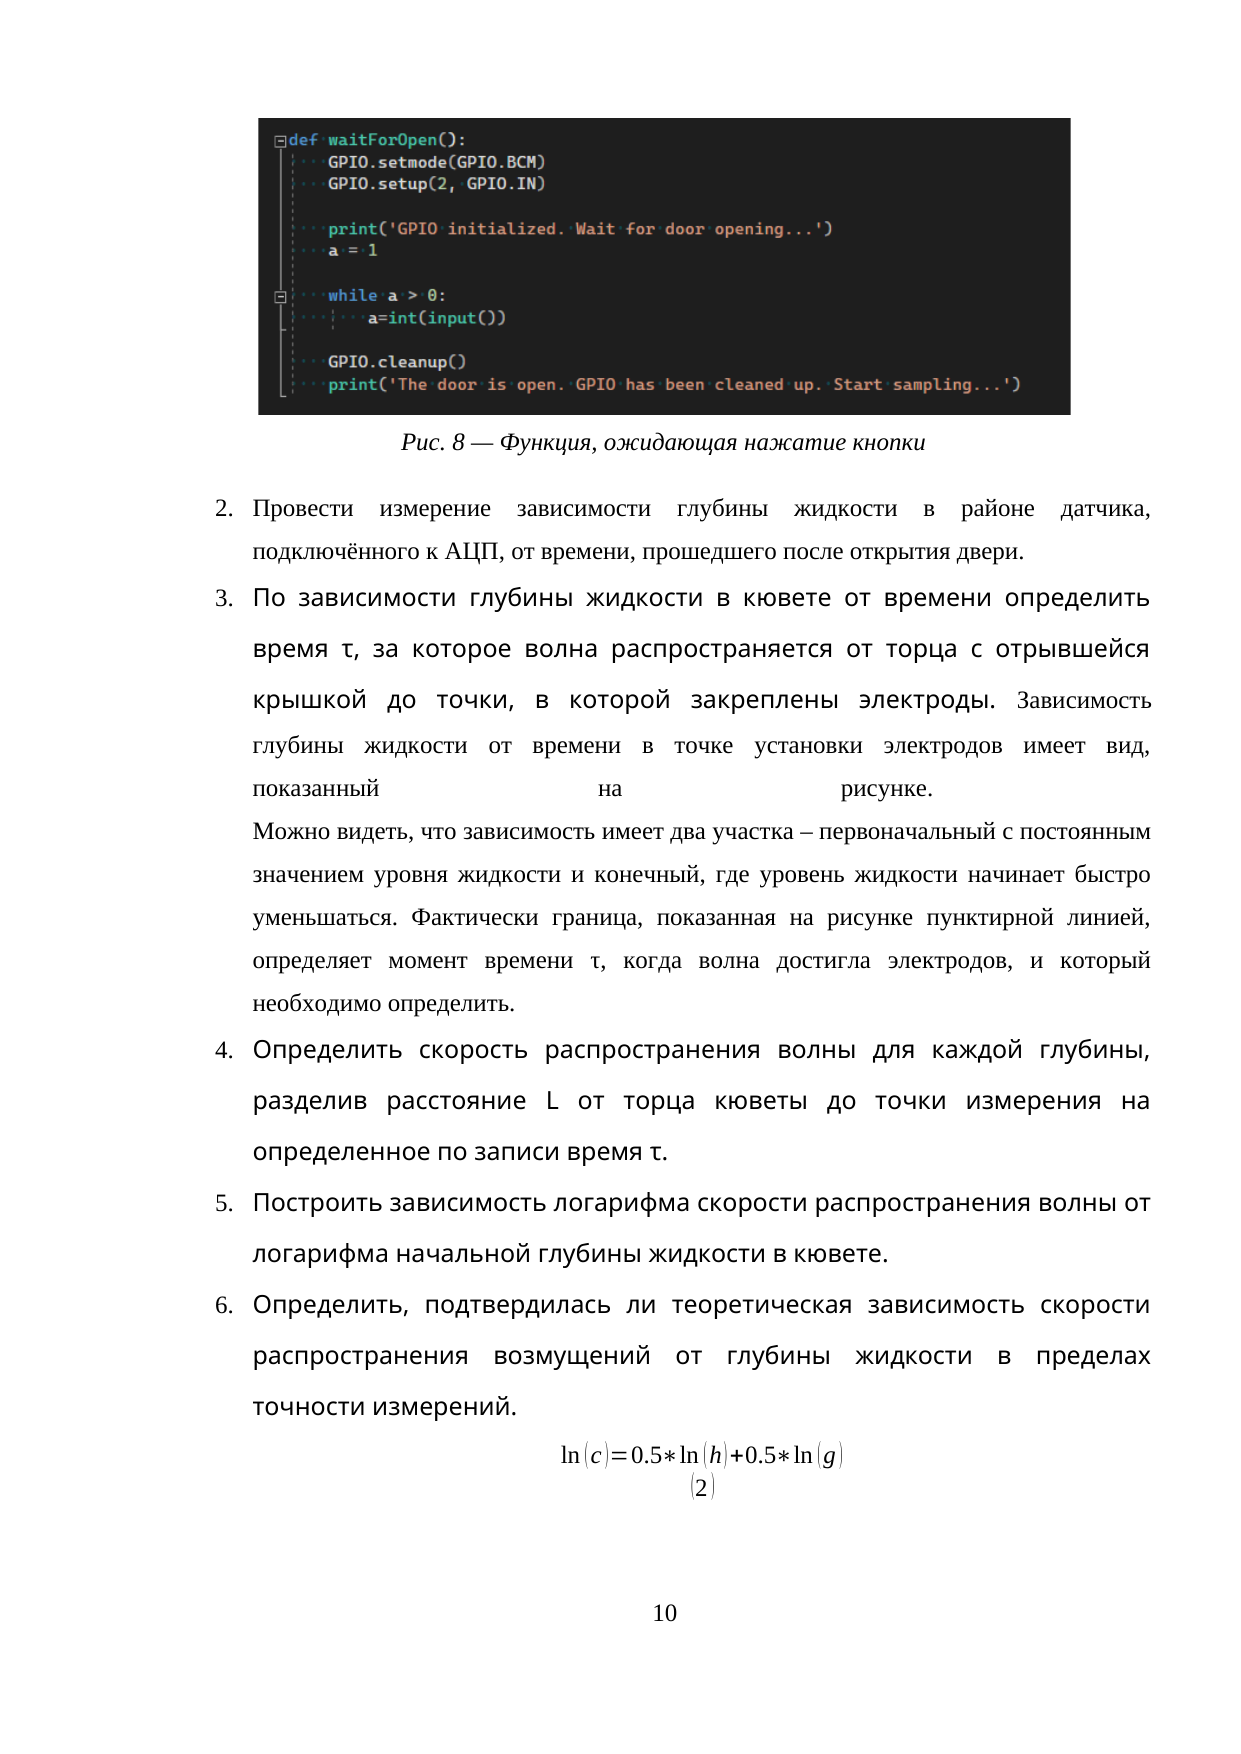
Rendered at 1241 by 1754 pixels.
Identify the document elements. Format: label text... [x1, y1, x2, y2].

text Функция, ожидающая нажатие кнопки [177, 427, 1152, 455]
list Построить зависимость логарифма скорости распространения волны от логарифма начальной глубины жидкости в кювете. [215, 1185, 1152, 1270]
list Определить скорость распространения волны для каждой глубины, разделив расстояние L от торца кюветы до точки измерения на определенное по записи время τ. [215, 1032, 1152, 1168]
list Определить, подтвердилась ли теоретическая зависимость скорости распространения возмущений от глубины жидкости в пределах точности измерений. [215, 1287, 1152, 1423]
picture [258, 118, 1071, 415]
list Провести измерение зависимости глубины жидкости в районе датчика, подключённого к АЦП, от времени, прошедшего после открытия двери. [215, 493, 1152, 565]
list По зависимости глубины жидкости в кювете от времени определить время τ, за которое волна распространяется от торца с отрывшейся крышкой до точки, в которой закреплены электроды. Зависимость глубины жидкости от времени в точке установки электродов имеет вид, показанный на рисунке. Можно видеть, что зависимость имеет два участка – первоначальный с постоянным значением уровня жидкости и конечный, где уровень жидкости начинает быстро уменьшаться. Фактически граница, показанная на рисунке пунктирной линией, определяет момент времени τ, когда волна достигла электродов, и который необходимо определить. [215, 579, 1152, 1017]
